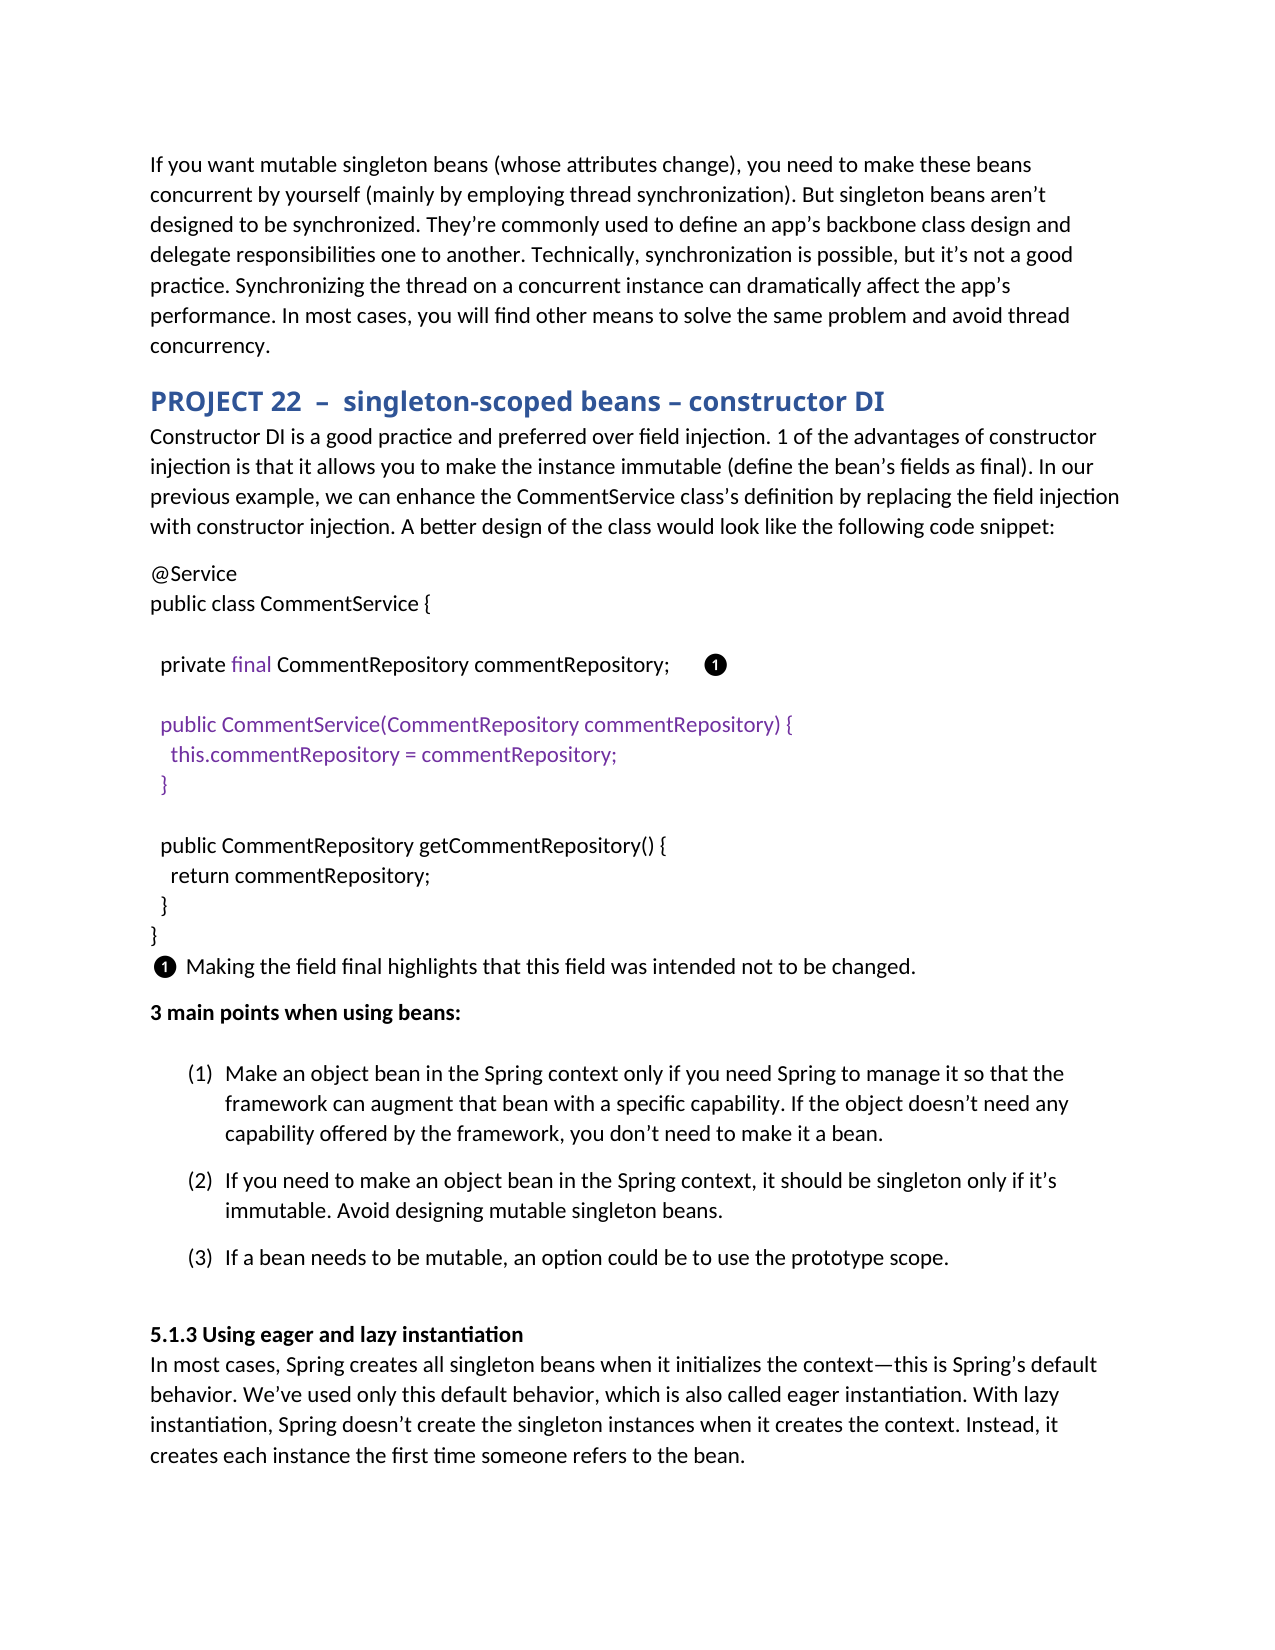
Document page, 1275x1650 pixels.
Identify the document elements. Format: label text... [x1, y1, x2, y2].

text ❶ Making the field final highlights that this field was intended not to be changed. [150, 952, 1125, 980]
text } [150, 891, 1125, 919]
list If a bean needs to be mutable, an option could be to use the prototype scope. [187, 1243, 1125, 1271]
text Constructor DI is a good practice and preferred over field injection. 1 of the advantages of constructor injection is that it allows you to make the instance immutable (define the bean’s fields as final). In our previous example, we can enhance the CommentService class’s definition by replacing the field injection with constructor injection. A better design of the class would look like the following code snippet: [150, 422, 1125, 541]
text return commentRepository; [150, 861, 1125, 889]
text public CommentService(CommentRepository commentRepository) { [150, 710, 1125, 738]
text public CommentRepository getCommentRepository() { [150, 831, 1125, 859]
text @Service [150, 559, 1125, 587]
text } [150, 771, 1125, 799]
list Make an object bean in the Spring context only if you need Spring to manage it so that the framework can augment that bean with a specific capability. If the object doesn’t need any capability offered by the framework, you don’t need to make it a bean. [187, 1059, 1125, 1147]
text In most cases, Spring creates all singleton beans when it initializes the context—this is Spring’s default behavior. We’ve used only this default behavior, which is also called eager instantiation. With lazy instantiation, Spring doesn’t create the singleton instances when it creates the context. Instead, it creates each instance the first time someone refers to the bean. [150, 1350, 1125, 1469]
list If you need to make an object bean in the Spring context, it should be singleton only if it’s immutable. Avoid designing mutable singleton beans. [187, 1166, 1125, 1224]
text } [150, 922, 1125, 950]
text 3 main points when using beans: [150, 998, 1125, 1027]
text public class CommentService { [150, 589, 1125, 617]
text private final CommentRepository commentRepository; ❶ [150, 650, 1125, 678]
text 5.1.3 Using eager and lazy instantiation [150, 1320, 1125, 1348]
text this.commentRepository = commentRepository; [150, 740, 1125, 768]
text PROJECT 22 – singleton-scoped beans – constructor DI [150, 382, 1125, 419]
text If you want mutable singleton beans (whose attributes change), you need to make these beans concurrent by yourself (mainly by employing thread synchronization). But singleton beans aren’t designed to be synchronized. They’re commonly used to define an app’s backbone class design and delegate responsibilities one to another. Technically, synchronization is possible, but it’s not a good practice. Synchronizing the thread on a concurrent instance can dramatically affect the app’s performance. In most cases, you will find other means to solve the same problem and avoid thread concurrency. [150, 150, 1125, 359]
